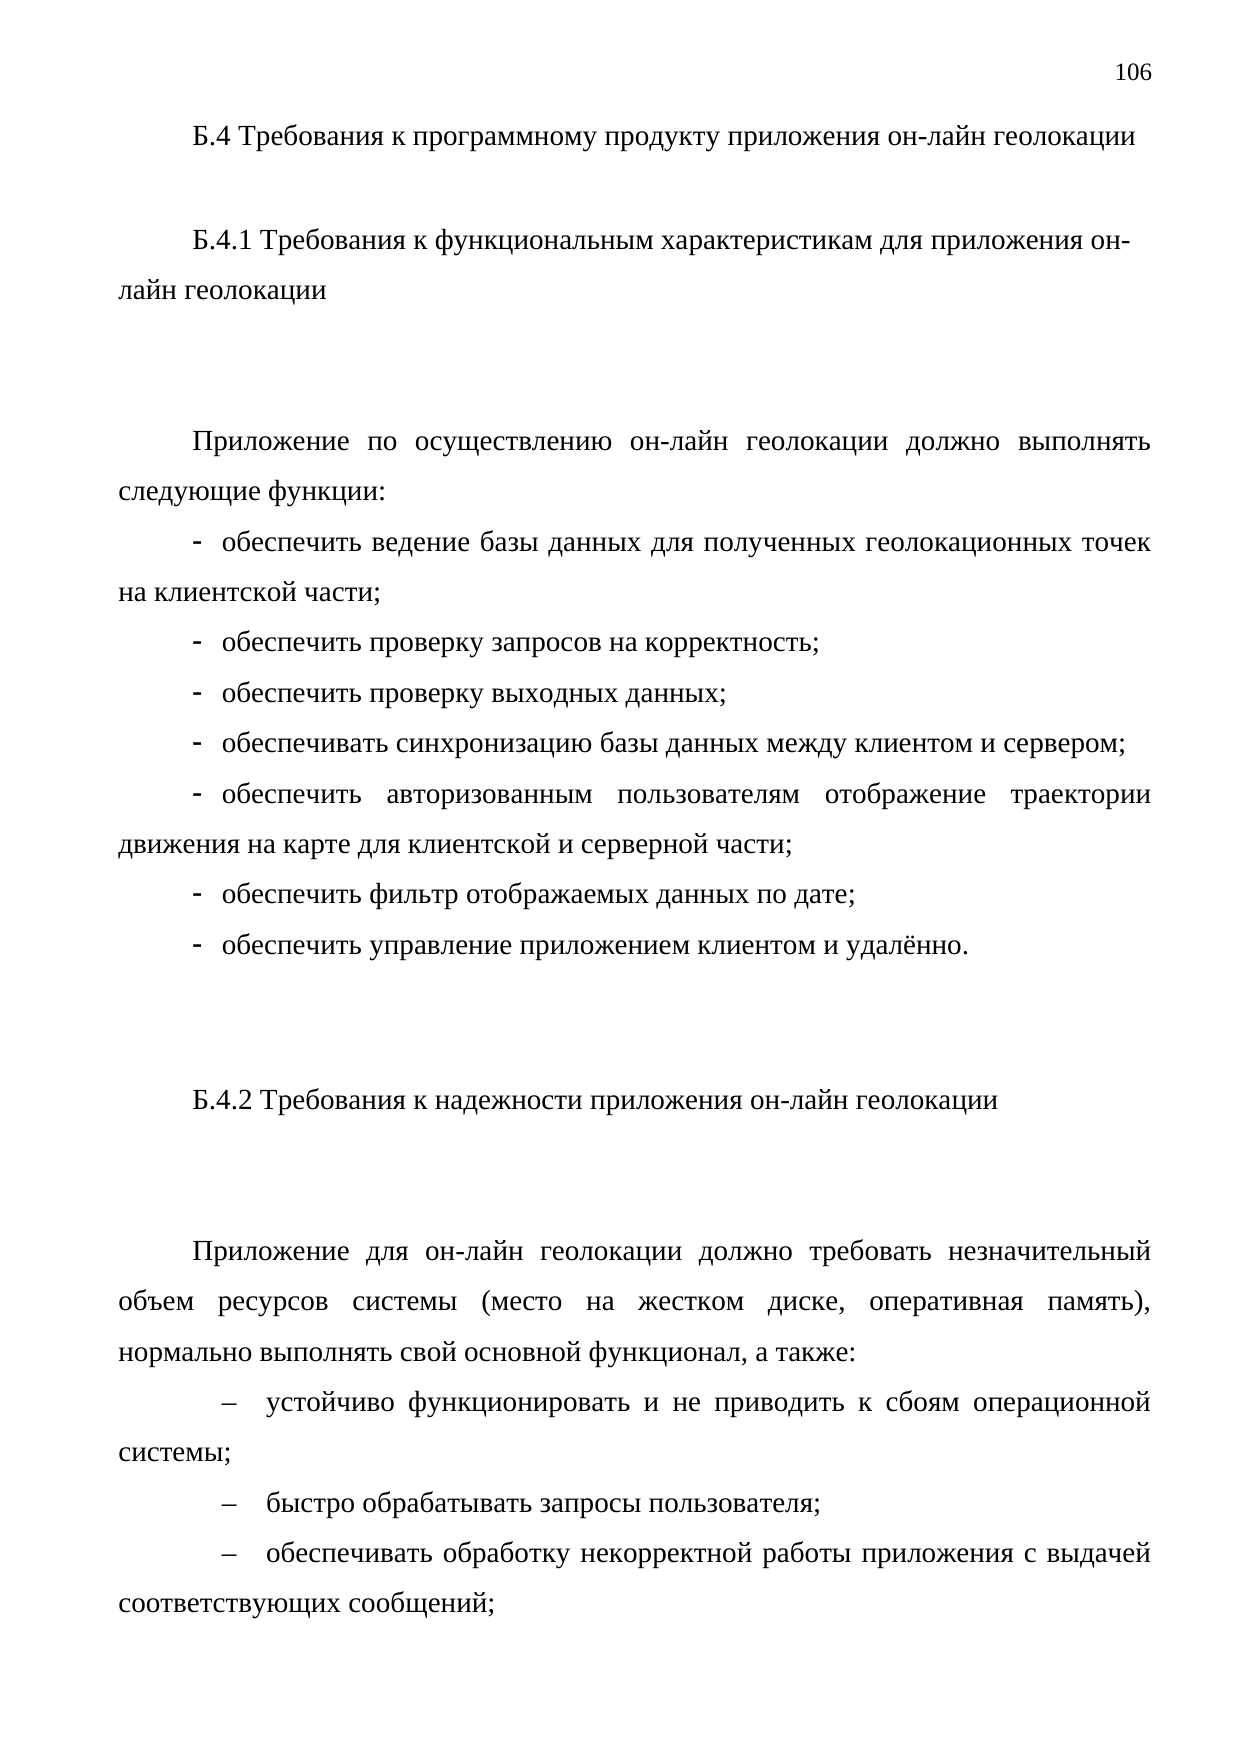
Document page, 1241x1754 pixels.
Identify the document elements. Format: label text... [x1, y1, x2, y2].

list обеспечить проверку выходных данных; [118, 675, 1152, 709]
list быстро обрабатывать запросы пользователя; [118, 1485, 1152, 1518]
list обеспечить управление приложением клиентом и удалённо. [118, 927, 1152, 961]
subtitle Б.4 Требования к программному продукту приложения он-лайн геолокации [118, 118, 1152, 152]
list обеспечить проверку запросов на корректность; [118, 624, 1152, 658]
list обеспечивать синхронизацию базы данных между клиентом и сервером; [118, 725, 1152, 759]
list обеспечить ведение базы данных для полученных геолокационных точек на клиентской части; [118, 524, 1152, 608]
list обеспечить авторизованным пользователям отображение траектории движения на карте для клиентской и серверной части; [118, 776, 1152, 860]
subtitle Б.4.1 Требования к функциональным характеристикам для приложения он-лайн геолокации [118, 222, 1152, 306]
text Приложение для он-лайн геолокации должно требовать незначительный объем ресурсов системы (место на жестком диске, оперативная память), нормально выполнять свой основной функционал, а также: [118, 1233, 1152, 1367]
text Приложение по осуществлению он-лайн геолокации должно выполнять следующие функции: [118, 423, 1152, 507]
list обеспечивать обработку некорректной работы приложения с выдачей соответствующих сообщений; [118, 1535, 1152, 1619]
list устойчиво функционировать и не приводить к сбоям операционной системы; [118, 1384, 1152, 1468]
subtitle Б.4.2 Требования к надежности приложения он-лайн геолокации [118, 1082, 1152, 1116]
list обеспечить фильтр отображаемых данных по дате; [118, 877, 1152, 910]
